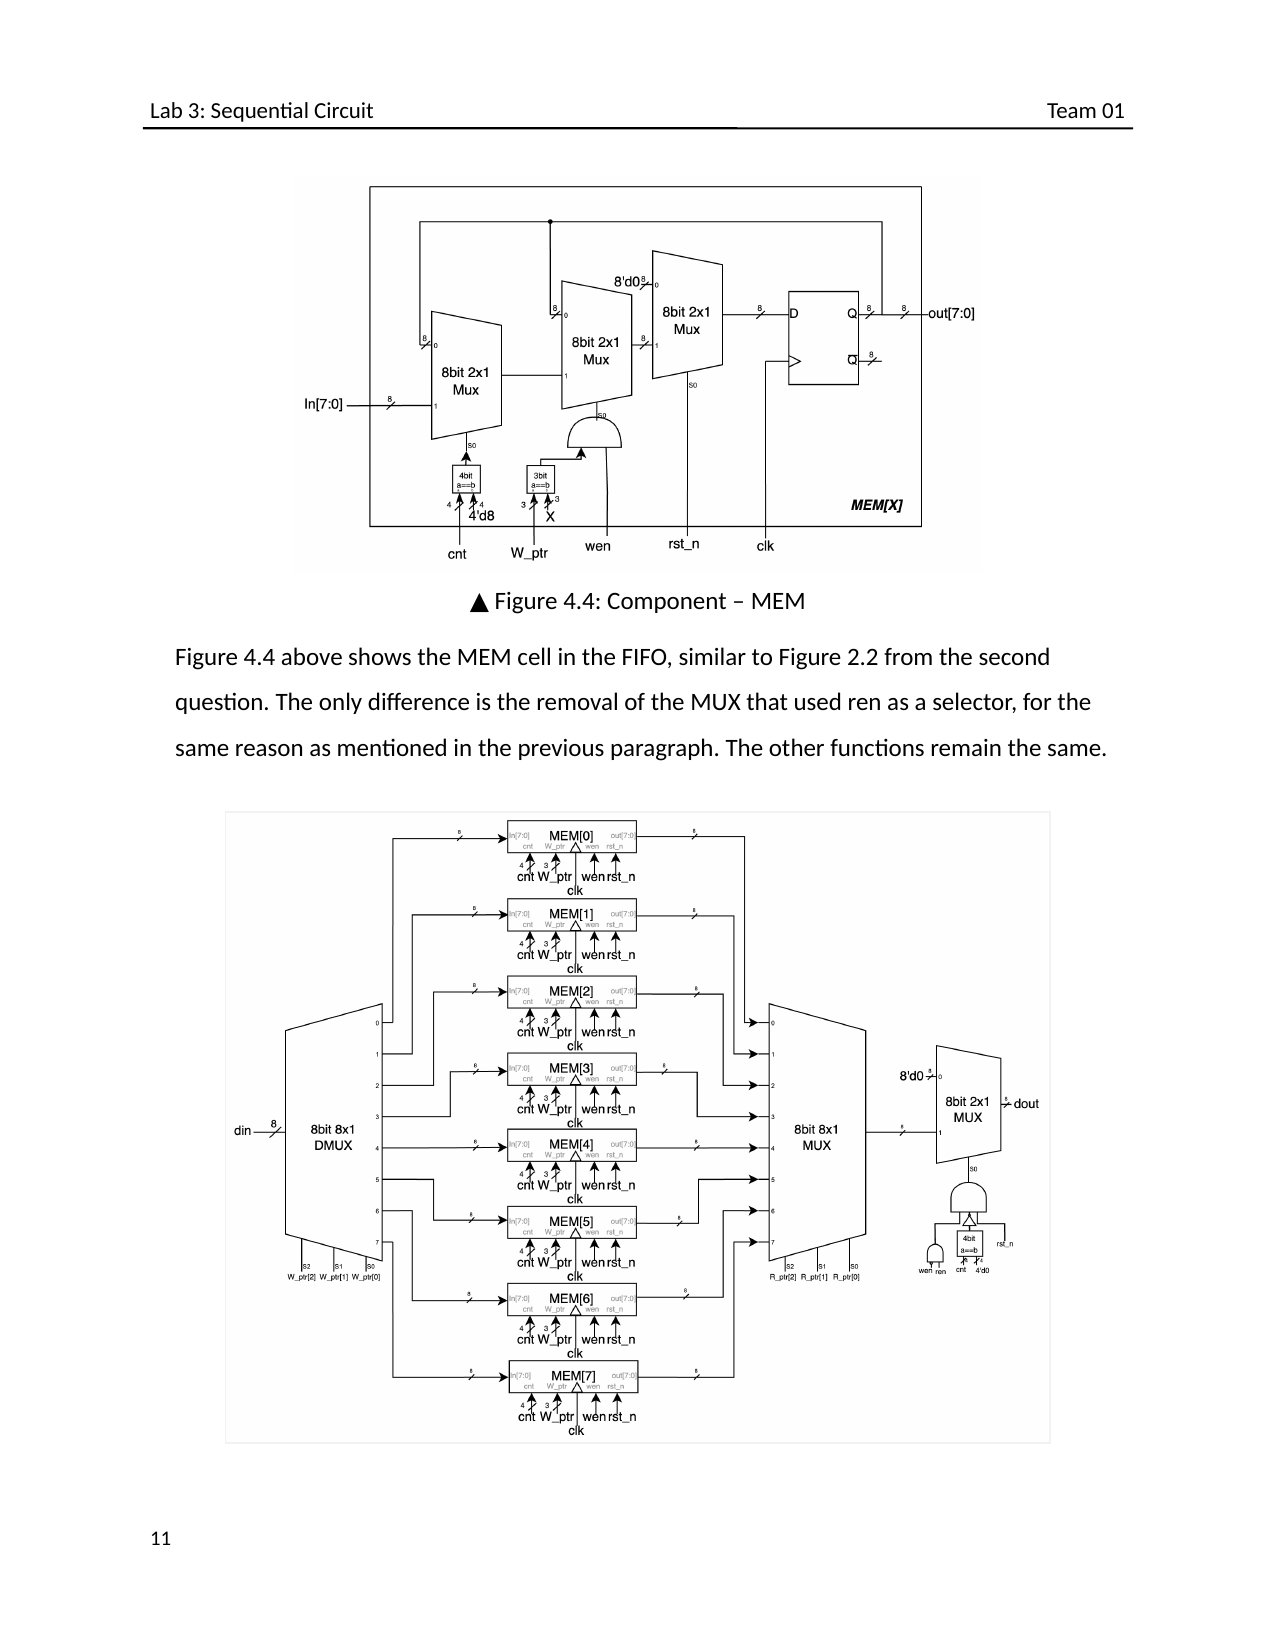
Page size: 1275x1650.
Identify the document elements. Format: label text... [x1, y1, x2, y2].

picture [292, 175, 984, 573]
picture [226, 813, 1049, 1442]
text Figure 4.4 above shows the MEM cell in the FIFO, similar to Figure 2.2 from the second question. The only difference is the removal of the MUX that used ren as a selector, for the same reason as mentioned in the previous paragraph. The other functions remain the same. [175, 641, 1125, 763]
